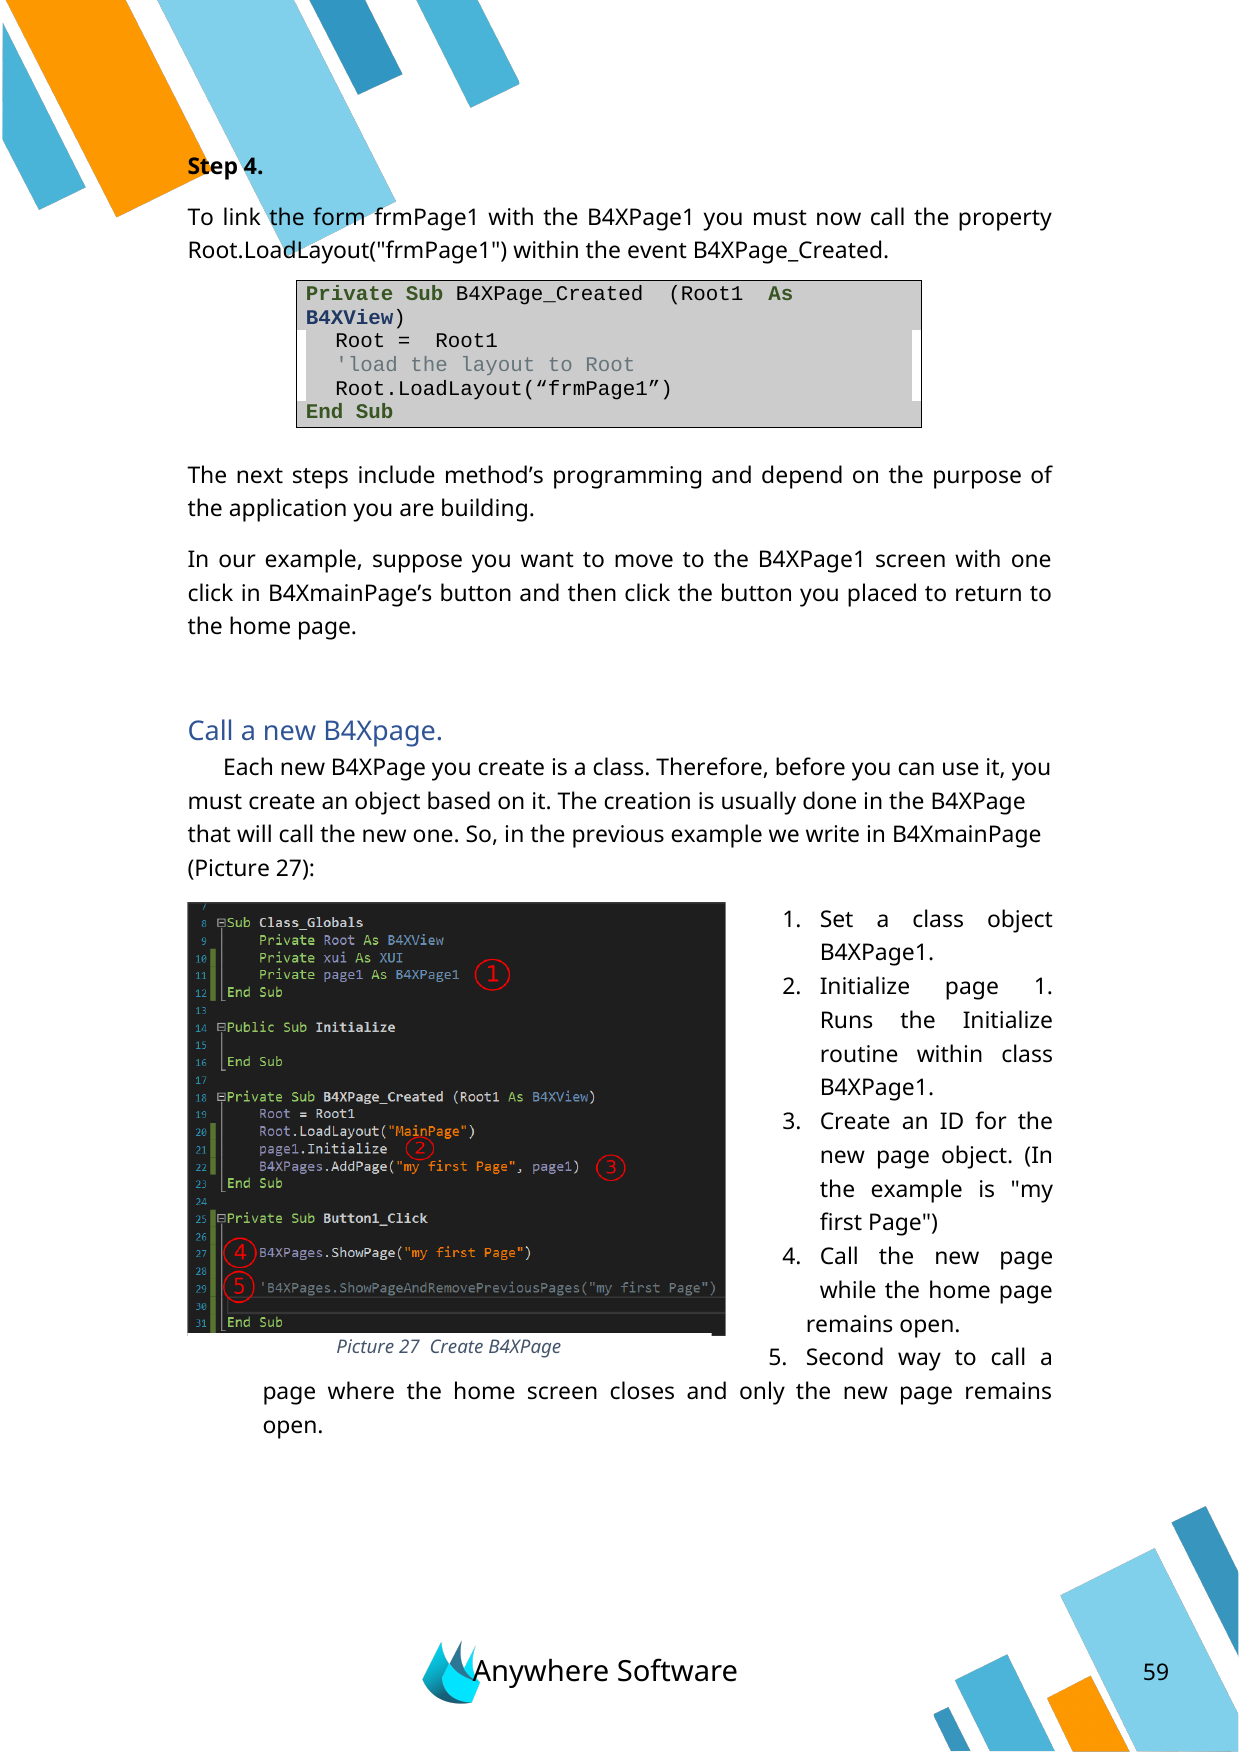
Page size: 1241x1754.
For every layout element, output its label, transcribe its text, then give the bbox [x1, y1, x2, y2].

list Initialize page 1. Runs the Initialize routine within class B4XPage1. [726, 970, 1053, 1102]
subtitle Call a new B4Xpage. [187, 711, 1053, 748]
text Each new B4XPage you create is a class. Therefore, before you can use it, you must create an object based on it. The creation is usually done in the B4XPage that will call the new one. So, in the previous example we write in B4XmainPage (Picture 27): [187, 751, 1053, 883]
list Create an ID for the new page object. (In the example is "my first Page") [726, 1105, 1053, 1237]
picture [2, 0, 520, 256]
list Call the new page while the home page remains open. [712, 1240, 1053, 1339]
text The next steps include method’s programming and depend on the purpose of the application you are building. [187, 284, 1053, 523]
list Set a class object B4XPage1. [726, 902, 1053, 967]
text Step 4. [187, 150, 1053, 181]
picture [187, 902, 726, 1336]
list Second way to call a page where the home screen closes and only the new page remains open. [225, 1341, 1053, 1440]
picture [933, 1506, 1239, 1752]
picture [422, 1640, 481, 1704]
text In our example, suppose you want to move to the B4XPage1 screen with one click in B4XmainPage’s button and then click the button you placed to return to the home page. [187, 543, 1053, 641]
text To link the form frmPage1 with the B4XPage1 you must now call the property Root.LoadLayout("frmPage1") within the event B4XPage_Created. [187, 200, 1053, 265]
